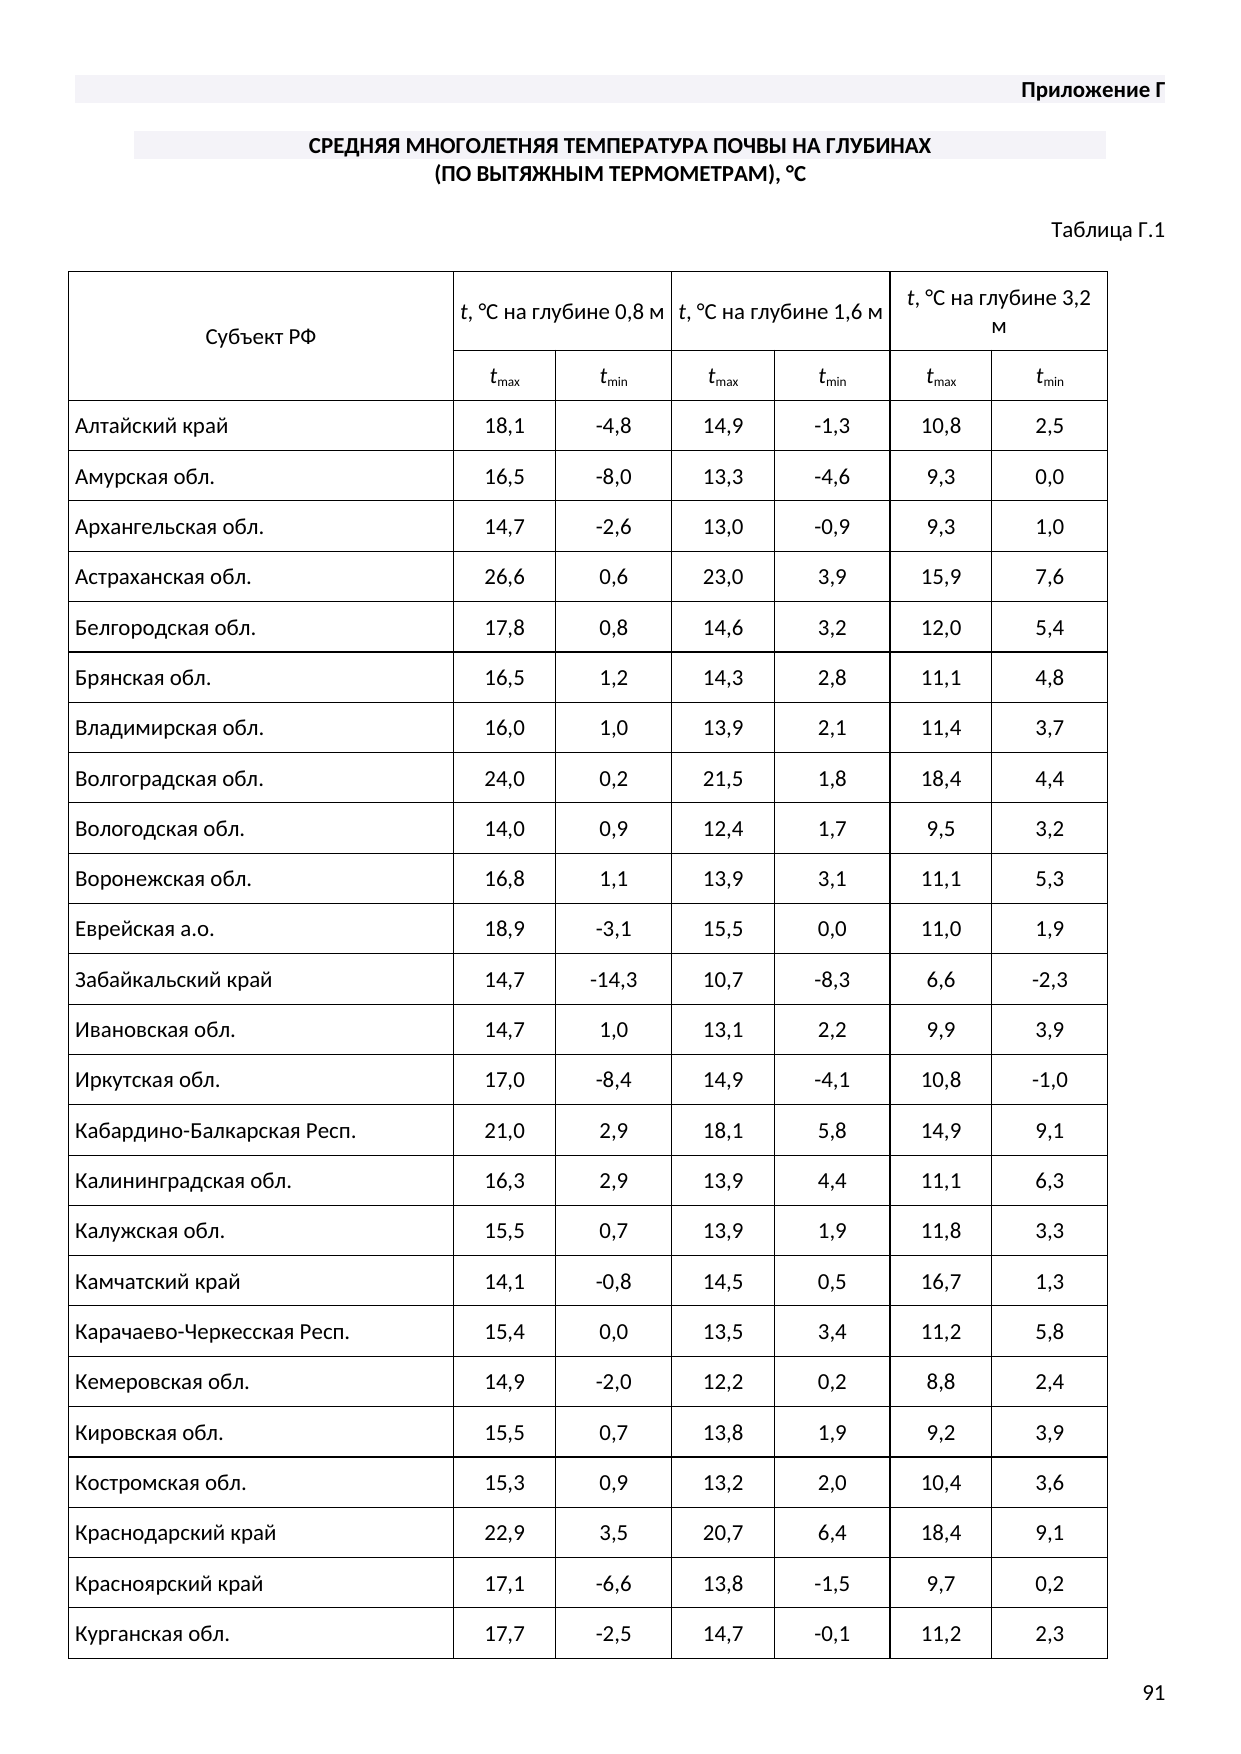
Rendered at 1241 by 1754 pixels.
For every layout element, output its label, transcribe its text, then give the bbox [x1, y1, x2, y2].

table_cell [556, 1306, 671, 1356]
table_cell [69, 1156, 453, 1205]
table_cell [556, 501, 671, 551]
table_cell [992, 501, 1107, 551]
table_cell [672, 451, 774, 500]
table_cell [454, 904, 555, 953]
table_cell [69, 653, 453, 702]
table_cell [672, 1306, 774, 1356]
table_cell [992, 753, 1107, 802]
text Таблица Г.1 [75, 215, 1165, 243]
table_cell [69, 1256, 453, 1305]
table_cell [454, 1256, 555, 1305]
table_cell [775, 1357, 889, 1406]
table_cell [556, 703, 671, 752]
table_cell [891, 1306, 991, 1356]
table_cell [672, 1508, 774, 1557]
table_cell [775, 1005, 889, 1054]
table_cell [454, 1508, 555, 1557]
list Приложение Г [75, 75, 1165, 103]
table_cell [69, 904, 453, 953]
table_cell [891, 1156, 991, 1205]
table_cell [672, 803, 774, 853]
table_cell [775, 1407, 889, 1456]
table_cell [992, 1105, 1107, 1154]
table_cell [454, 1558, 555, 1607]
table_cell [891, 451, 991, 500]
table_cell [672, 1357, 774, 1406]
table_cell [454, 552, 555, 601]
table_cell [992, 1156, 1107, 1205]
title (ПО ВЫТЯЖНЫМ ТЕРМОМЕТРАМ), °C [75, 159, 1165, 187]
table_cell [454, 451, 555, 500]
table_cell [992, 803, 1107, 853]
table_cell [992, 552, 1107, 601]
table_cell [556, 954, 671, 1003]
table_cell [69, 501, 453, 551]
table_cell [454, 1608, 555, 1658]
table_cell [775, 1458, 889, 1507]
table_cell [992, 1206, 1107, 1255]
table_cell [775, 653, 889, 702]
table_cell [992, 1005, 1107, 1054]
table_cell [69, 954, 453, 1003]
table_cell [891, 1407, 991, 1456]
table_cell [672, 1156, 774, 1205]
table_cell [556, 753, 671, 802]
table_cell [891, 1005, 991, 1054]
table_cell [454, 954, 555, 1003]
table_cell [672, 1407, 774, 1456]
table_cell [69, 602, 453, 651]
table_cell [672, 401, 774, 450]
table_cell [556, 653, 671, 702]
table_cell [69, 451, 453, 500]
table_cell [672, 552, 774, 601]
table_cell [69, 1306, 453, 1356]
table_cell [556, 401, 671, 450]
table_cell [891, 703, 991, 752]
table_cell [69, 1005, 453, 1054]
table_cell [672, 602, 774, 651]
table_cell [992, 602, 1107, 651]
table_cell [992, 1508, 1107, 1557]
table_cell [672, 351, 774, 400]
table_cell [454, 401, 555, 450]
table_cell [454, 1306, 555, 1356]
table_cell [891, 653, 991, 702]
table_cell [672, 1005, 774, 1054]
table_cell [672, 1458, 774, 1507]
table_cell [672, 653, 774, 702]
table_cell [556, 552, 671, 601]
title СРЕДНЯЯ МНОГОЛЕТНЯЯ ТЕМПЕРАТУРА ПОЧВЫ НА ГЛУБИНАХ [134, 131, 1106, 159]
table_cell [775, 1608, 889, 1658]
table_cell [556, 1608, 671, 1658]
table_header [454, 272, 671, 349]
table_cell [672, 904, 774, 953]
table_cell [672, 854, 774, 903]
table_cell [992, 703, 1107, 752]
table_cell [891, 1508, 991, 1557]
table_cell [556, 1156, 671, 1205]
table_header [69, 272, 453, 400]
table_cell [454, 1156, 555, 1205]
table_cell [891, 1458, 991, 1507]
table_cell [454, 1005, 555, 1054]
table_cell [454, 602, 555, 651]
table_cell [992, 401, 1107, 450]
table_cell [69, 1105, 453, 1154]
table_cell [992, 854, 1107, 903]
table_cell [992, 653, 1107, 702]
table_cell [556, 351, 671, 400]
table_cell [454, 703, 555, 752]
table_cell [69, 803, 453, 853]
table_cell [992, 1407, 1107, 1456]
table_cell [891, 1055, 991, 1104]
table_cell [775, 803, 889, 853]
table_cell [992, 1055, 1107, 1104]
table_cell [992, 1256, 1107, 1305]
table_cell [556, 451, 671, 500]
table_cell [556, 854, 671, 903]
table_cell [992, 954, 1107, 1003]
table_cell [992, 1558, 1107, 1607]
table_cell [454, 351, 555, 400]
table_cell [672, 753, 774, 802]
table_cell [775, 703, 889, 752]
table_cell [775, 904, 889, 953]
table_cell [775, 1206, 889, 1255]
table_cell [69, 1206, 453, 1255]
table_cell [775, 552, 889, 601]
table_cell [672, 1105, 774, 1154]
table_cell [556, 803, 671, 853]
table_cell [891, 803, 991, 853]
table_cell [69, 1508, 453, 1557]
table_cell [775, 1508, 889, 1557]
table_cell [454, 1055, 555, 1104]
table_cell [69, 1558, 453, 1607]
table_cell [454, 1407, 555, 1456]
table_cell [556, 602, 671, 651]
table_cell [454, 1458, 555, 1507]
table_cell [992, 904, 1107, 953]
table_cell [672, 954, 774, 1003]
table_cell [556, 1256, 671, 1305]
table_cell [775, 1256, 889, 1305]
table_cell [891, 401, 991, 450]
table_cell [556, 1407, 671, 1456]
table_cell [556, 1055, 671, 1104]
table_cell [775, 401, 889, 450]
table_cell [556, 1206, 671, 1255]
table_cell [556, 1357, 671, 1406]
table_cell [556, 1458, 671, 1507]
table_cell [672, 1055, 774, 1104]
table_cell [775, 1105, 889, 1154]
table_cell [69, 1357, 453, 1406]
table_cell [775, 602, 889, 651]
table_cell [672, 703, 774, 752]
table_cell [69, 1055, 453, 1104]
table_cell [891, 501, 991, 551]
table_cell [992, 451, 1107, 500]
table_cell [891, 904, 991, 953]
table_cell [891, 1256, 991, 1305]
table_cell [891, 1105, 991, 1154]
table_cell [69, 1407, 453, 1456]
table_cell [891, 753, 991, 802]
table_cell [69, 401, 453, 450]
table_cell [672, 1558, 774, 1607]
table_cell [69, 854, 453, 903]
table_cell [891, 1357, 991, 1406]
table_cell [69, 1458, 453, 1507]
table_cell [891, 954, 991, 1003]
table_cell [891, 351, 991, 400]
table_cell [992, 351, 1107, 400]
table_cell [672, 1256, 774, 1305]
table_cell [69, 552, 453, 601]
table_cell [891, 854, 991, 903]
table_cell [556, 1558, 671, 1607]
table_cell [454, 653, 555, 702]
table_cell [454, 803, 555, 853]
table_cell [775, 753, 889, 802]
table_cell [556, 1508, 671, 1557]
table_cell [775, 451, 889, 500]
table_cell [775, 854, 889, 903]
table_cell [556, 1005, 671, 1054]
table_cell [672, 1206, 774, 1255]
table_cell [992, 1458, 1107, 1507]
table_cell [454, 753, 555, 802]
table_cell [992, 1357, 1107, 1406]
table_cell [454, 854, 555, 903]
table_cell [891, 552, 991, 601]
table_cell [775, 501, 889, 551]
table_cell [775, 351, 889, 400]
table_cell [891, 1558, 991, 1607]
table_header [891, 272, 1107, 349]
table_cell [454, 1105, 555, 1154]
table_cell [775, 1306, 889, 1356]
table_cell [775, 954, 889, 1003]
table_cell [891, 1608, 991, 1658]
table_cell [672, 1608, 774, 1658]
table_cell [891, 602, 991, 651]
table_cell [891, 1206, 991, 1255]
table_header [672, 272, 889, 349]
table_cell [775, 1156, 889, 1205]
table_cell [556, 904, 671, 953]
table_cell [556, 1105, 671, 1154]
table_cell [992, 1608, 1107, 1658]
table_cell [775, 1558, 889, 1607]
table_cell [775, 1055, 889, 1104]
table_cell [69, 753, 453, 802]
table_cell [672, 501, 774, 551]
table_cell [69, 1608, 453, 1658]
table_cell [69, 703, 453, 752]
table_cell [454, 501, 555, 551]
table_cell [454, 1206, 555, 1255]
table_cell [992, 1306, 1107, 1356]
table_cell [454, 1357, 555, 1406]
